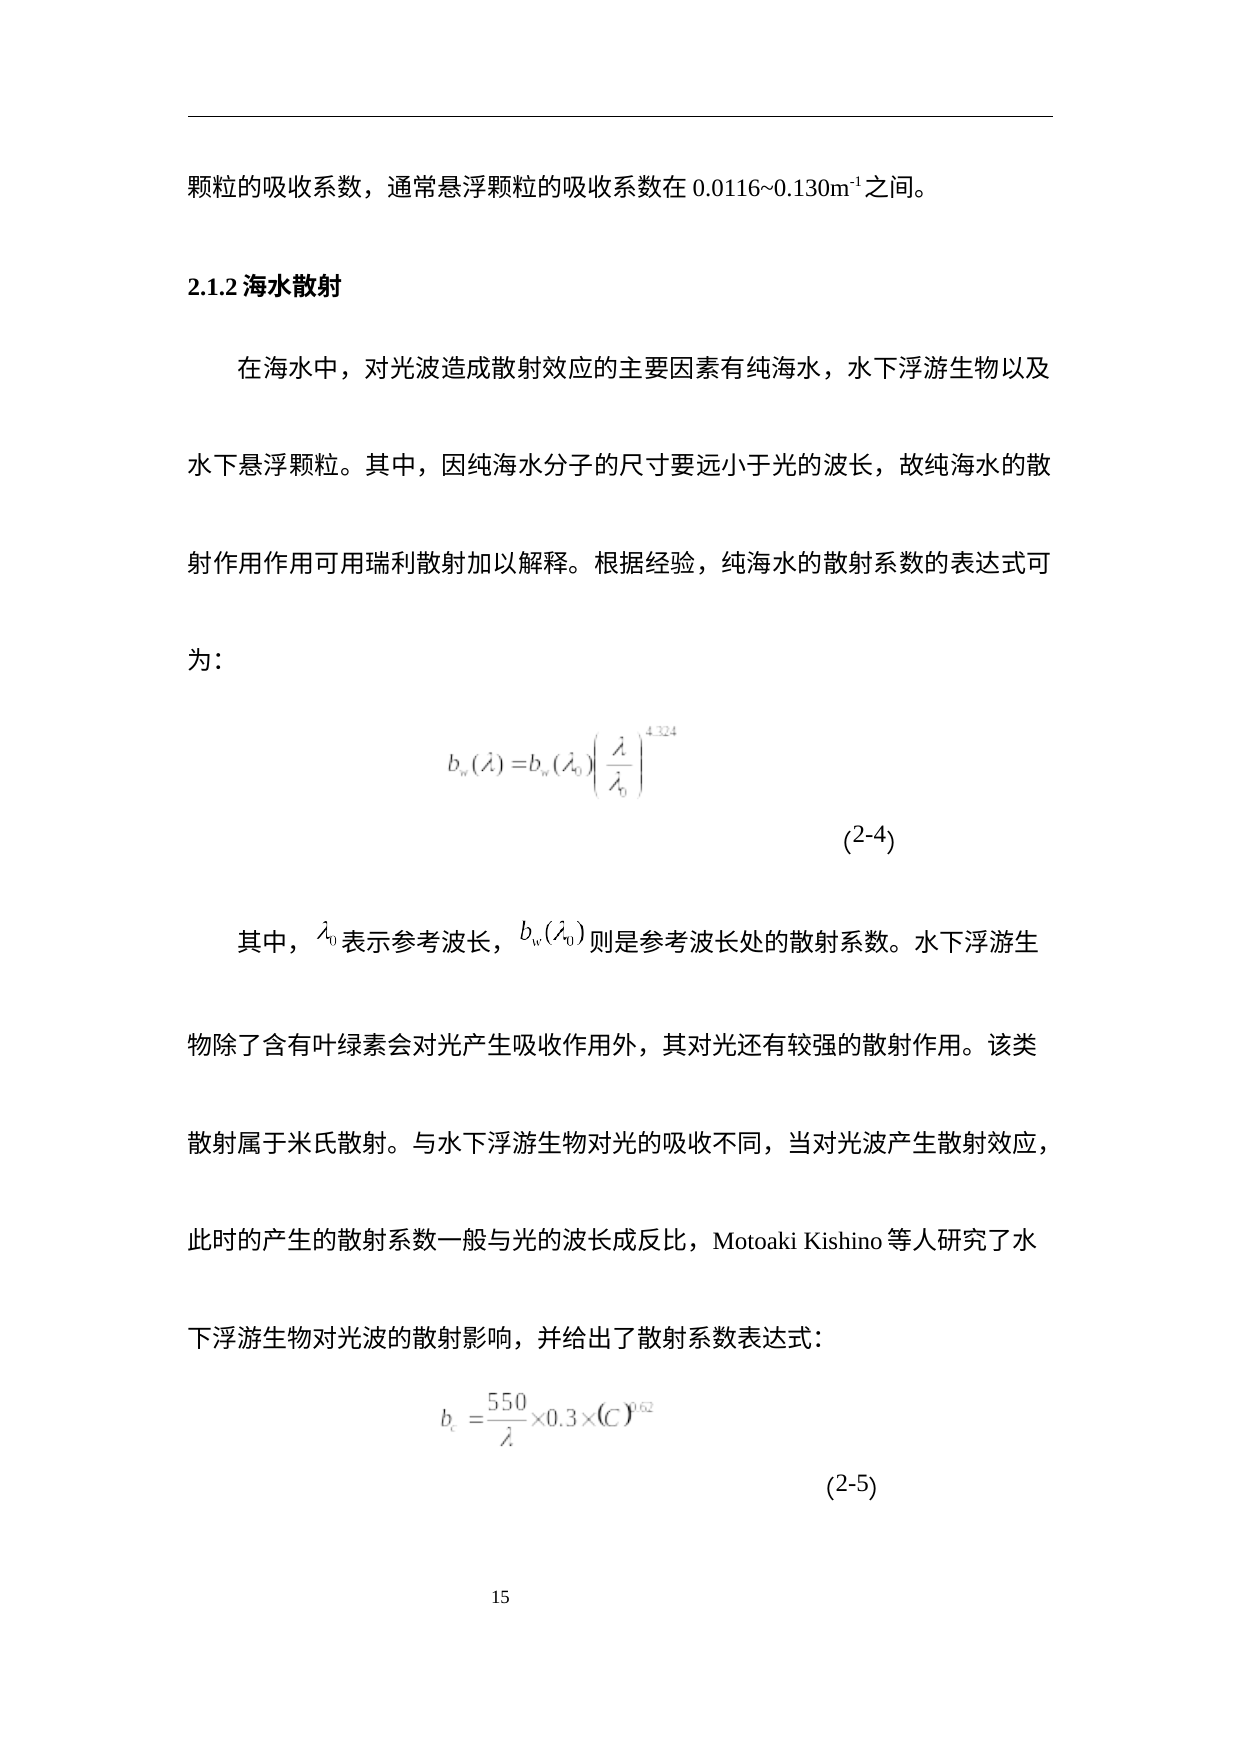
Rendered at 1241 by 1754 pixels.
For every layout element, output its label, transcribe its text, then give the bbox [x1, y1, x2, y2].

text 在海水中，对光波造成散射效应的主要因素有纯海水，水下浮游生物以及水下悬浮颗粒。其中，因纯海水分子的尺寸要远小于光的波长，故纯海水的散射作用作用可用瑞利散射加以解释。根据经验，纯海水的散射系数的表达式可为： [187, 334, 1053, 691]
text （2-4） [187, 709, 1053, 872]
subtitle 2.1.2海水散射 [187, 252, 1053, 317]
text （2-5） [187, 1387, 1053, 1517]
text 其中，表示参考波长，则是参考波长处的散射系数。水下浮游生物除了含有叶绿素会对光产生吸收作用外，其对光还有较强的散射作用。该类散射属于米氏散射。与水下浮游生物对光的吸收不同，当对光波产生散射效应，此时的产生的散射系数一般与光的波长成反比，Motoaki Kishino等人研究了水下浮游生物对光波的散射影响，并给出了散射系数表达式： [187, 914, 1053, 1369]
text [187, 153, 1053, 218]
